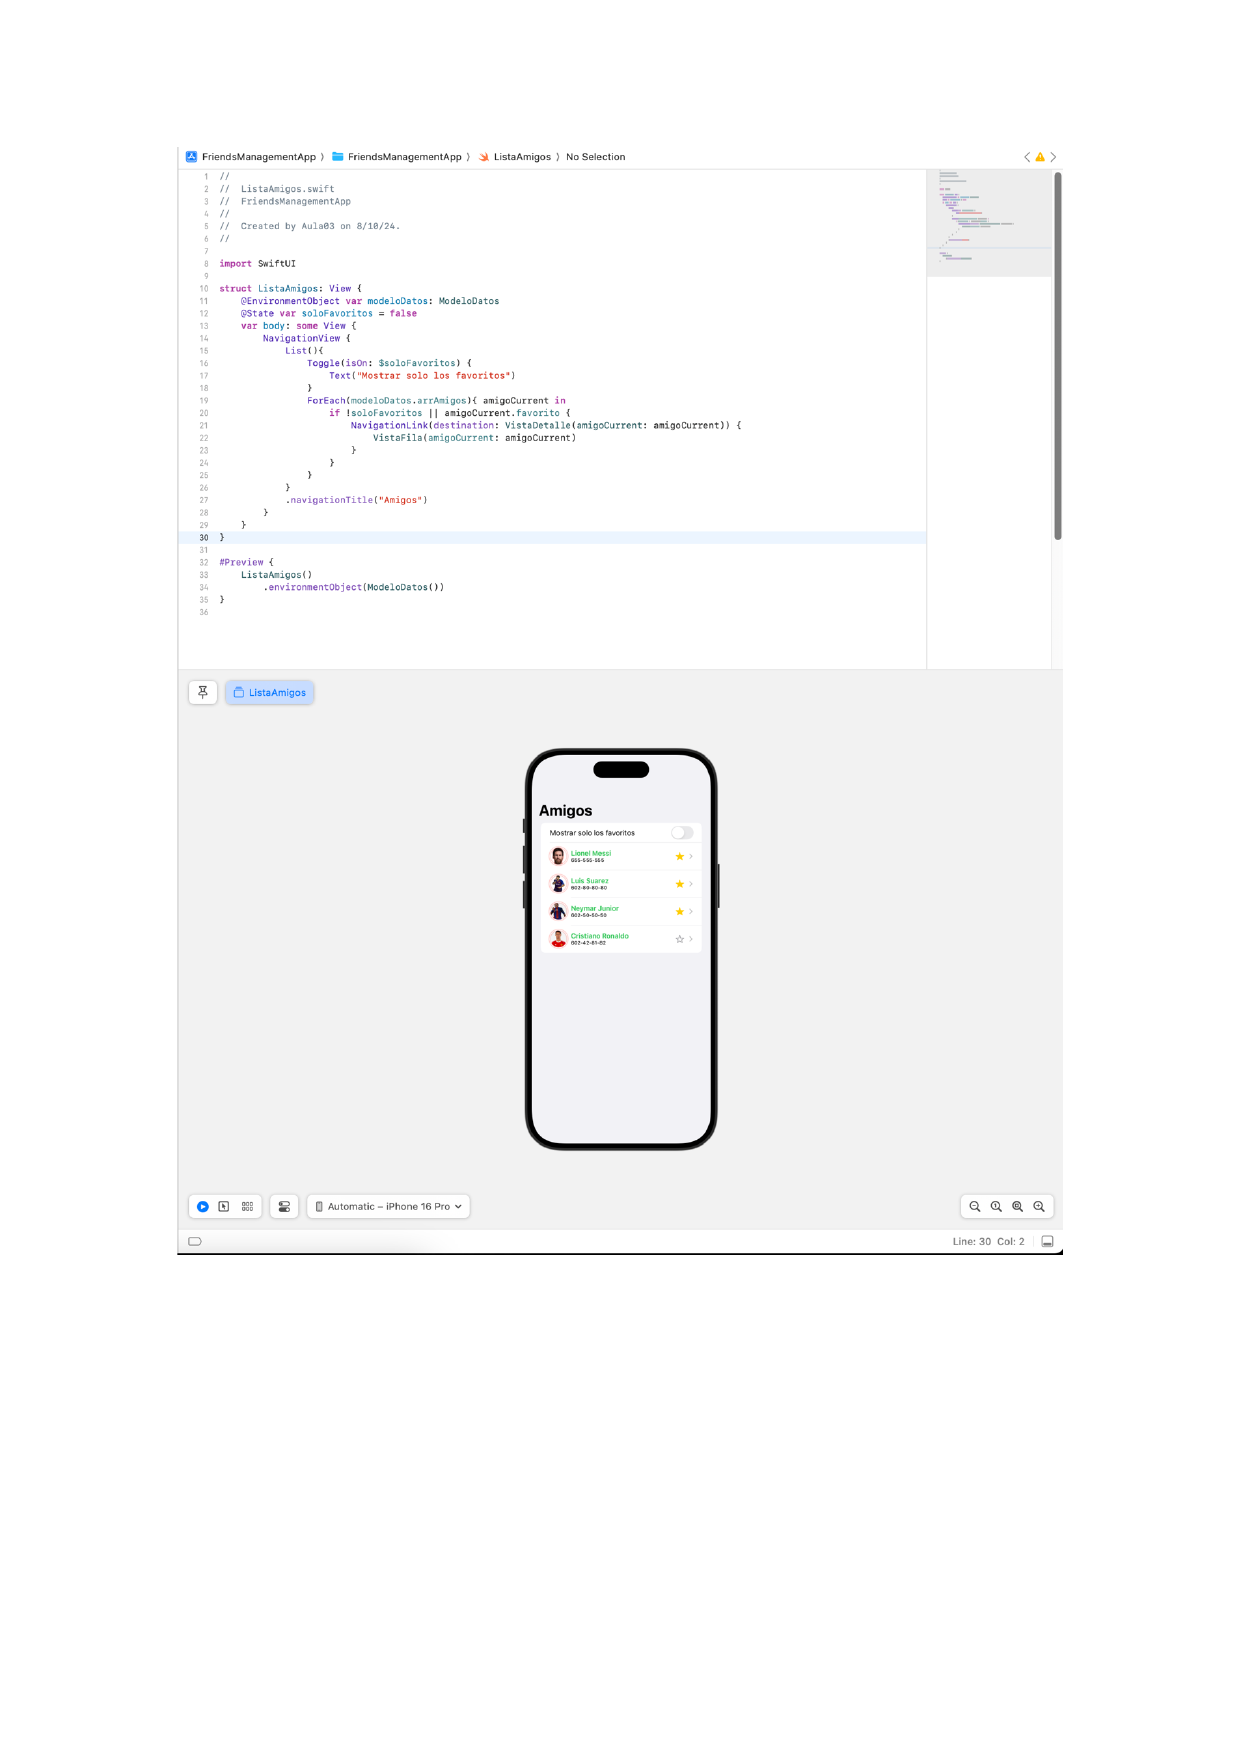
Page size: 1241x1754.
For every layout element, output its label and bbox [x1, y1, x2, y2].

picture [177, 147, 1063, 1255]
